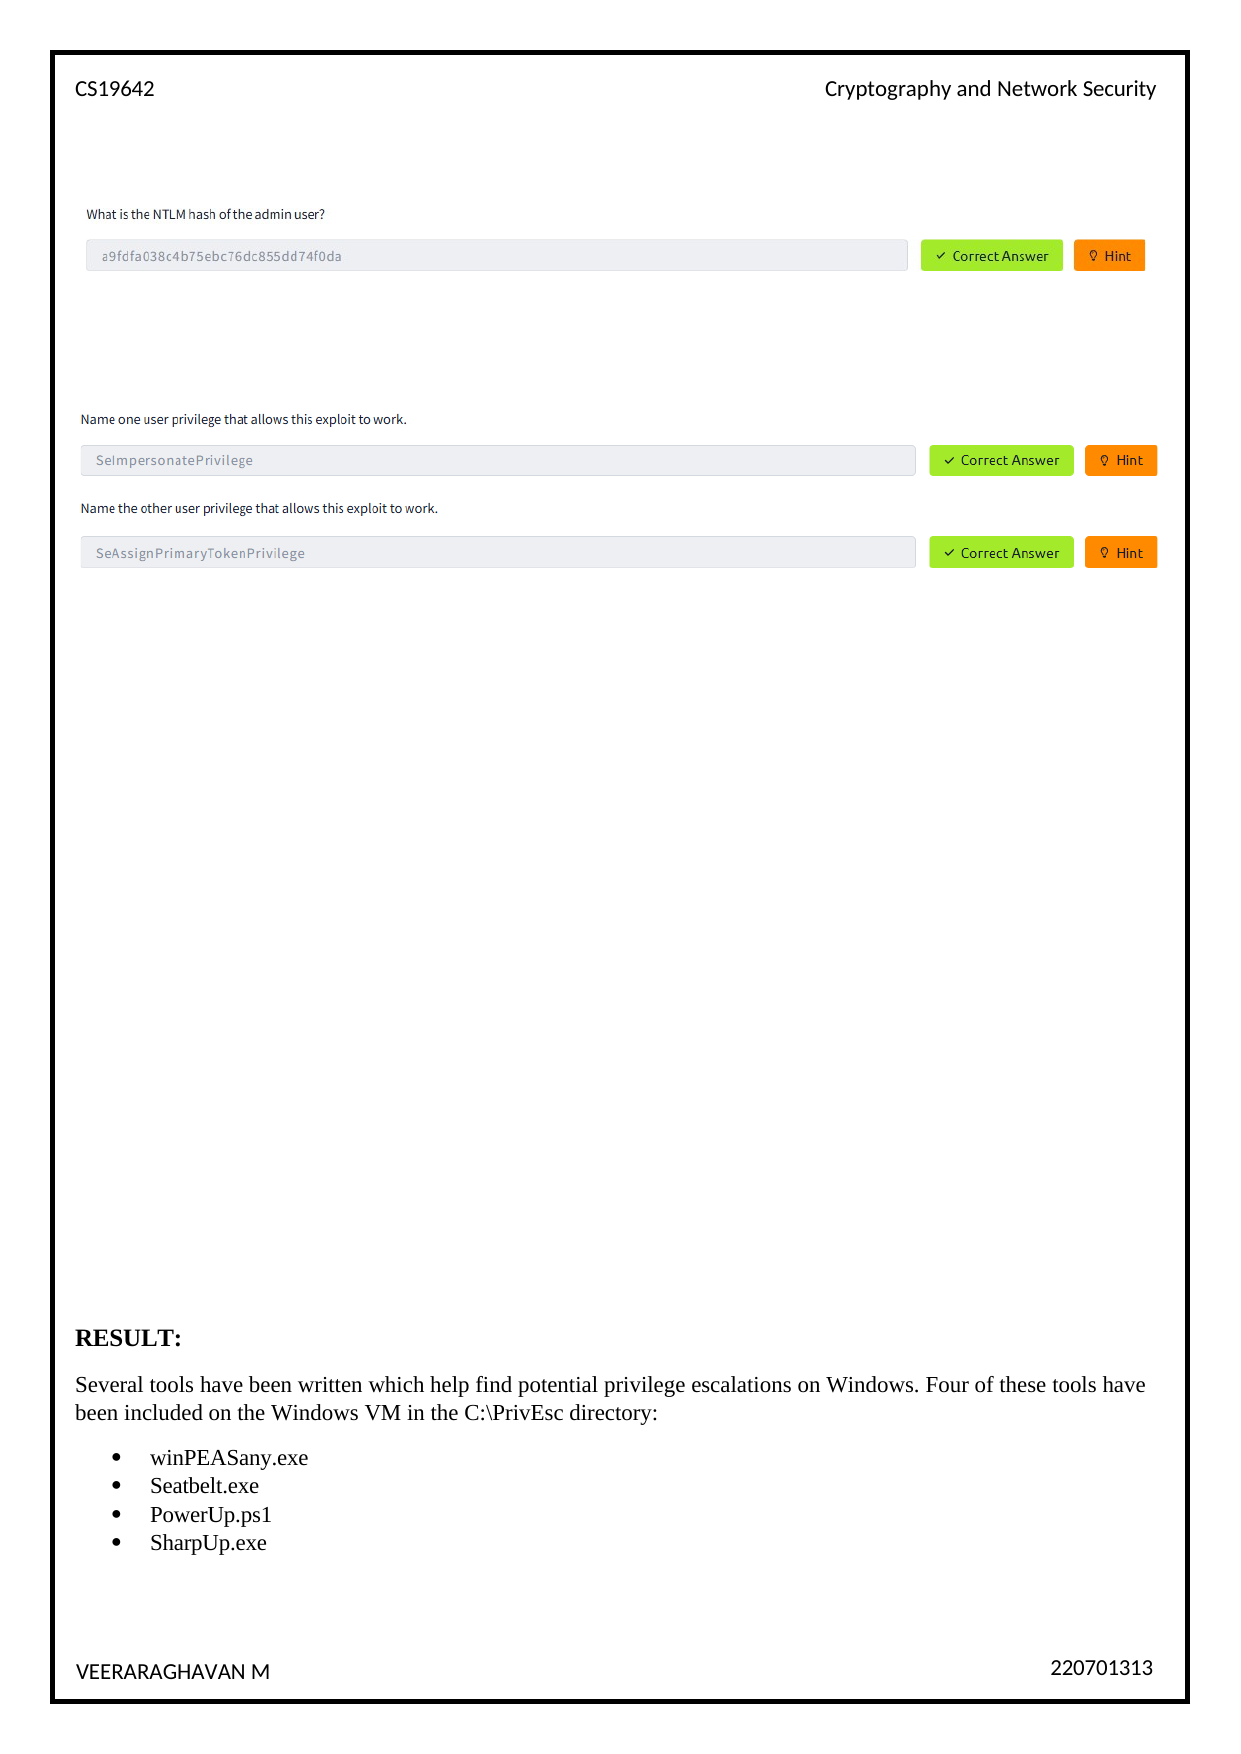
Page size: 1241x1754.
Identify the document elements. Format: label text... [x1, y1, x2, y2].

text Several tools have been written which help find potential privilege escalations on Windows. Four of these tools have been included on the Windows VM in the C:\PrivEsc directory: [75, 1371, 1166, 1426]
list PowerUp.ps1 [112, 1501, 1166, 1527]
text RESULT: [75, 1323, 1166, 1352]
picture [86, 208, 1146, 271]
list winPEASany.exe [112, 1444, 1166, 1470]
picture [80, 413, 1158, 568]
list Seatbelt.exe [112, 1472, 1166, 1499]
list SharpUp.exe [112, 1529, 1166, 1556]
